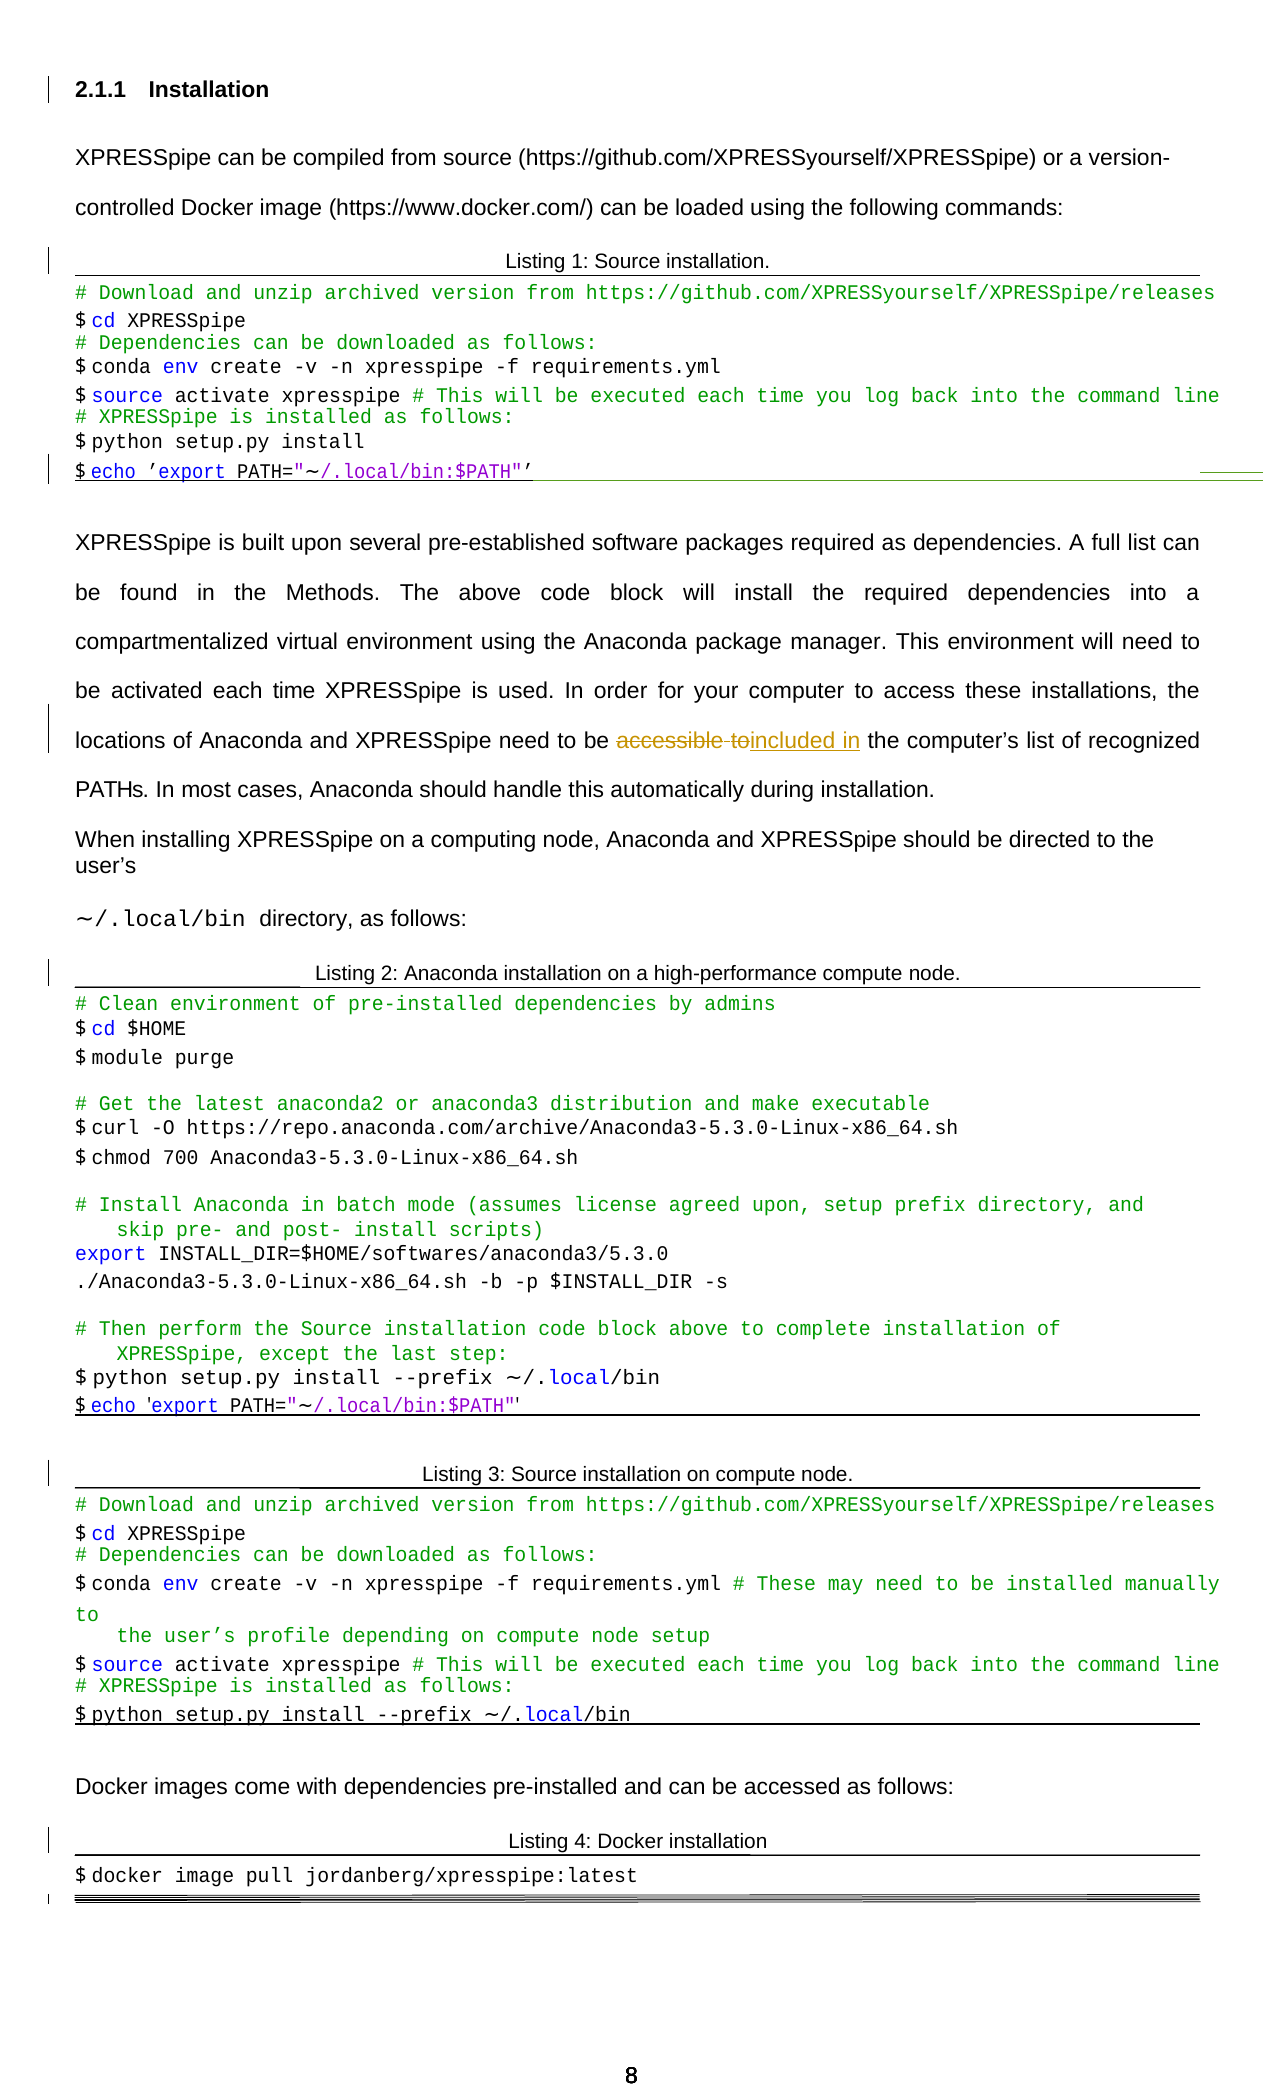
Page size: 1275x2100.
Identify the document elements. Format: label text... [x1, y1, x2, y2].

text $ docker image pull jordanberg/xpresspipe:latest [75, 1853, 1221, 1889]
text When installing XPRESSpipe on a computing node, Anaconda and XPRESSpipe should be directed to the user’s [75, 826, 1221, 879]
text # Download and unzip archived version from https://github.com/XPRESSyourself/XPRESSpipe/releases [75, 1489, 1221, 1516]
text $ python setup.py install --prefix ∼/.local/bin [75, 1368, 1221, 1388]
text # Install Anaconda in batch mode (assumes license agreed upon, setup prefix directory, and skip pre- and post- install scripts) [75, 1194, 1166, 1243]
subtitle Installation [75, 76, 1221, 103]
text Listing 4: Docker installation [112, 1827, 1163, 1853]
text $ module purge [75, 1041, 1221, 1071]
text # Get the latest anaconda2 or anaconda3 distribution and make executable [75, 1095, 1221, 1114]
text $ cd XPRESSpipe [75, 1516, 1221, 1547]
text # Dependencies can be downloaded as follows: [75, 334, 1221, 353]
text Listing 2: Anaconda installation on a high-performance compute node. [112, 959, 1163, 986]
text export INSTALL_DIR=$HOME/softwares/anaconda3/5.3.0 [75, 1244, 1221, 1264]
text # XPRESSpipe is installed as follows: [75, 409, 1221, 428]
text $ source activate xpresspipe # This will be executed each time you log back into the command line [75, 379, 1221, 409]
text XPRESSpipe is built upon several pre-established software packages required as dependencies. A full list can be found in the Methods. The above code block will install the required dependencies into a compartmentalized virtual environment using the Anaconda package manager. This environment will need to be activated each time XPRESSpipe is used. In order for your computer to access these installations, the locations of Anaconda and XPRESSpipe need to be the computer’s list of recognized PATHs. In most cases, Anaconda should handle this automatically during installation. [75, 529, 1200, 803]
text # Download and unzip archived version from https://github.com/XPRESSyourself/XPRESSpipe/releases [75, 277, 1221, 303]
text # Clean environment of pre-installed dependencies by admins [75, 989, 1221, 1014]
text $ echo ’export PATH="∼/.local/bin:$PATH"’ [75, 454, 1221, 480]
text ./Anaconda3-5.3.0-Linux-x86_64.sh -b -p $INSTALL_DIR -s [75, 1264, 1221, 1294]
text $ conda env create -v -n xpresspipe -f requirements.yml [75, 353, 1221, 379]
text # Then perform the Source installation code block above to complete installation of XPRESSpipe, except the last step: [75, 1318, 1188, 1367]
text the user’s profile depending on compute node setup [116, 1628, 1221, 1646]
text ∼/.local/bin directory, as follows: [75, 902, 1221, 933]
text $ cd $HOME [75, 1014, 1221, 1041]
text $ echo 'export PATH="∼/.local/bin:$PATH"' [75, 1388, 1221, 1419]
text $ cd XPRESSpipe [75, 303, 1221, 334]
text $ python setup.py install [75, 428, 1221, 454]
text Listing 3: Source installation on compute node. [112, 1460, 1163, 1486]
text $ curl -O https://repo.anaconda.com/archive/Anaconda3-5.3.0-Linux-x86_64.sh [75, 1114, 1221, 1140]
text # Dependencies can be downloaded as follows: [75, 1547, 1221, 1565]
text XPRESSpipe can be compiled from source (https://github.com/XPRESSyourself/XPRESSpipe) or a version- controlled Docker image (https://www.docker.com/) can be loaded using the following commands: [75, 144, 1221, 220]
text $ source activate xpresspipe # This will be executed each time you log back into the command line [75, 1646, 1221, 1678]
text $ chmod 700 Anaconda3-5.3.0-Linux-x86_64.sh [75, 1140, 1221, 1171]
text $ conda env create -v -n xpresspipe -f requirements.yml # These may need to be installed manually to [75, 1565, 1221, 1628]
text # XPRESSpipe is installed as follows: [75, 1678, 1221, 1696]
text Docker images come with dependencies pre-installed and can be accessed as follows: [75, 1773, 1221, 1799]
text $ python setup.py install --prefix ∼/.local/bin [75, 1696, 1221, 1728]
text Listing 1: Source installation. [112, 247, 1163, 273]
